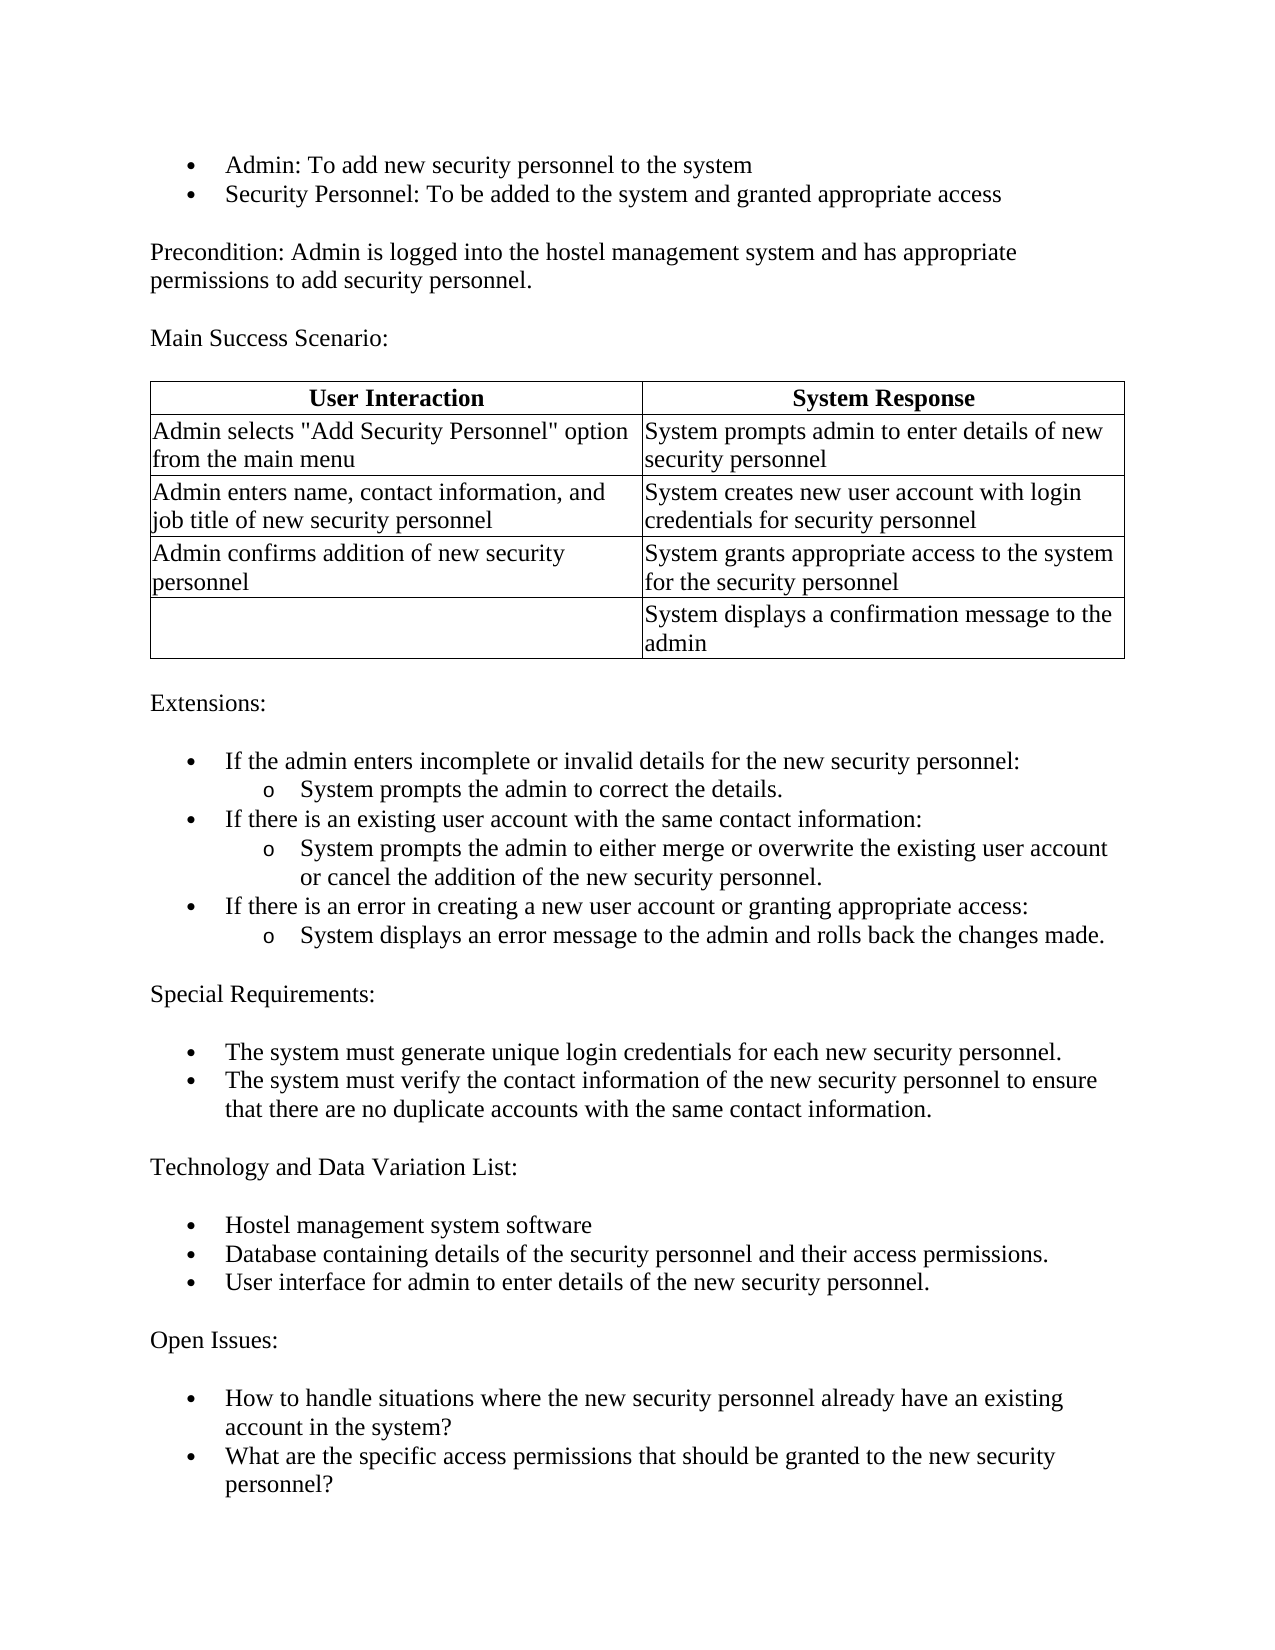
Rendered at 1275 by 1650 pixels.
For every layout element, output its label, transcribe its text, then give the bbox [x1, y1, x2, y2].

text Main Success Scenario: [150, 323, 1125, 352]
list The system must generate unique login credentials for each new security personnel. [187, 1037, 1125, 1065]
list System prompts the admin to either merge or overwrite the existing user account or cancel the addition of the new security personnel. [262, 833, 1125, 891]
table_cell Admin confirms addition of new security personnel [151, 537, 642, 597]
text Precondition: Admin is logged into the hostel management system and has appropriate permissions to add security personnel. [150, 237, 1125, 294]
list If there is an error in creating a new user account or granting appropriate access: [187, 891, 1125, 920]
list Hostel management system software [187, 1210, 1125, 1239]
list System prompts the admin to correct the details. [262, 774, 1125, 804]
list If the admin enters incomplete or invalid details for the new security personnel: [187, 746, 1125, 774]
table_cell Admin selects "Add Security Personnel" option from the main menu [151, 415, 642, 475]
text Open Issues: [150, 1325, 1125, 1354]
list Admin: To add new security personnel to the system [187, 150, 1125, 179]
list The system must verify the contact information of the new security personnel to ensure that there are no duplicate accounts with the same contact information. [187, 1065, 1125, 1123]
list Security Personnel: To be added to the system and granted appropriate access [187, 179, 1125, 207]
list What are the specific access permissions that should be granted to the new security personnel? [187, 1441, 1125, 1498]
text Extensions: [150, 688, 1125, 717]
list How to handle situations where the new security personnel already have an existing account in the system? [187, 1383, 1125, 1441]
list If there is an existing user account with the same contact information: [187, 804, 1125, 833]
table_cell System grants appropriate access to the system for the security personnel [643, 537, 1124, 597]
table_cell [151, 598, 642, 658]
table_cell System displays a confirmation message to the admin [643, 598, 1124, 658]
list User interface for admin to enter details of the new security personnel. [187, 1267, 1125, 1296]
table_header User Interaction [151, 382, 642, 414]
table_cell System prompts admin to enter details of new security personnel [643, 415, 1124, 475]
table_header System Response [643, 382, 1124, 414]
list Database containing details of the security personnel and their access permissions. [187, 1239, 1125, 1267]
text Technology and Data Variation List: [150, 1152, 1125, 1181]
table_cell System creates new user account with login credentials for security personnel [643, 476, 1124, 536]
list System displays an error message to the admin and rolls back the changes made. [262, 920, 1125, 949]
text Special Requirements: [150, 979, 1125, 1007]
table_cell Admin enters name, contact information, and job title of new security personnel [151, 476, 642, 536]
